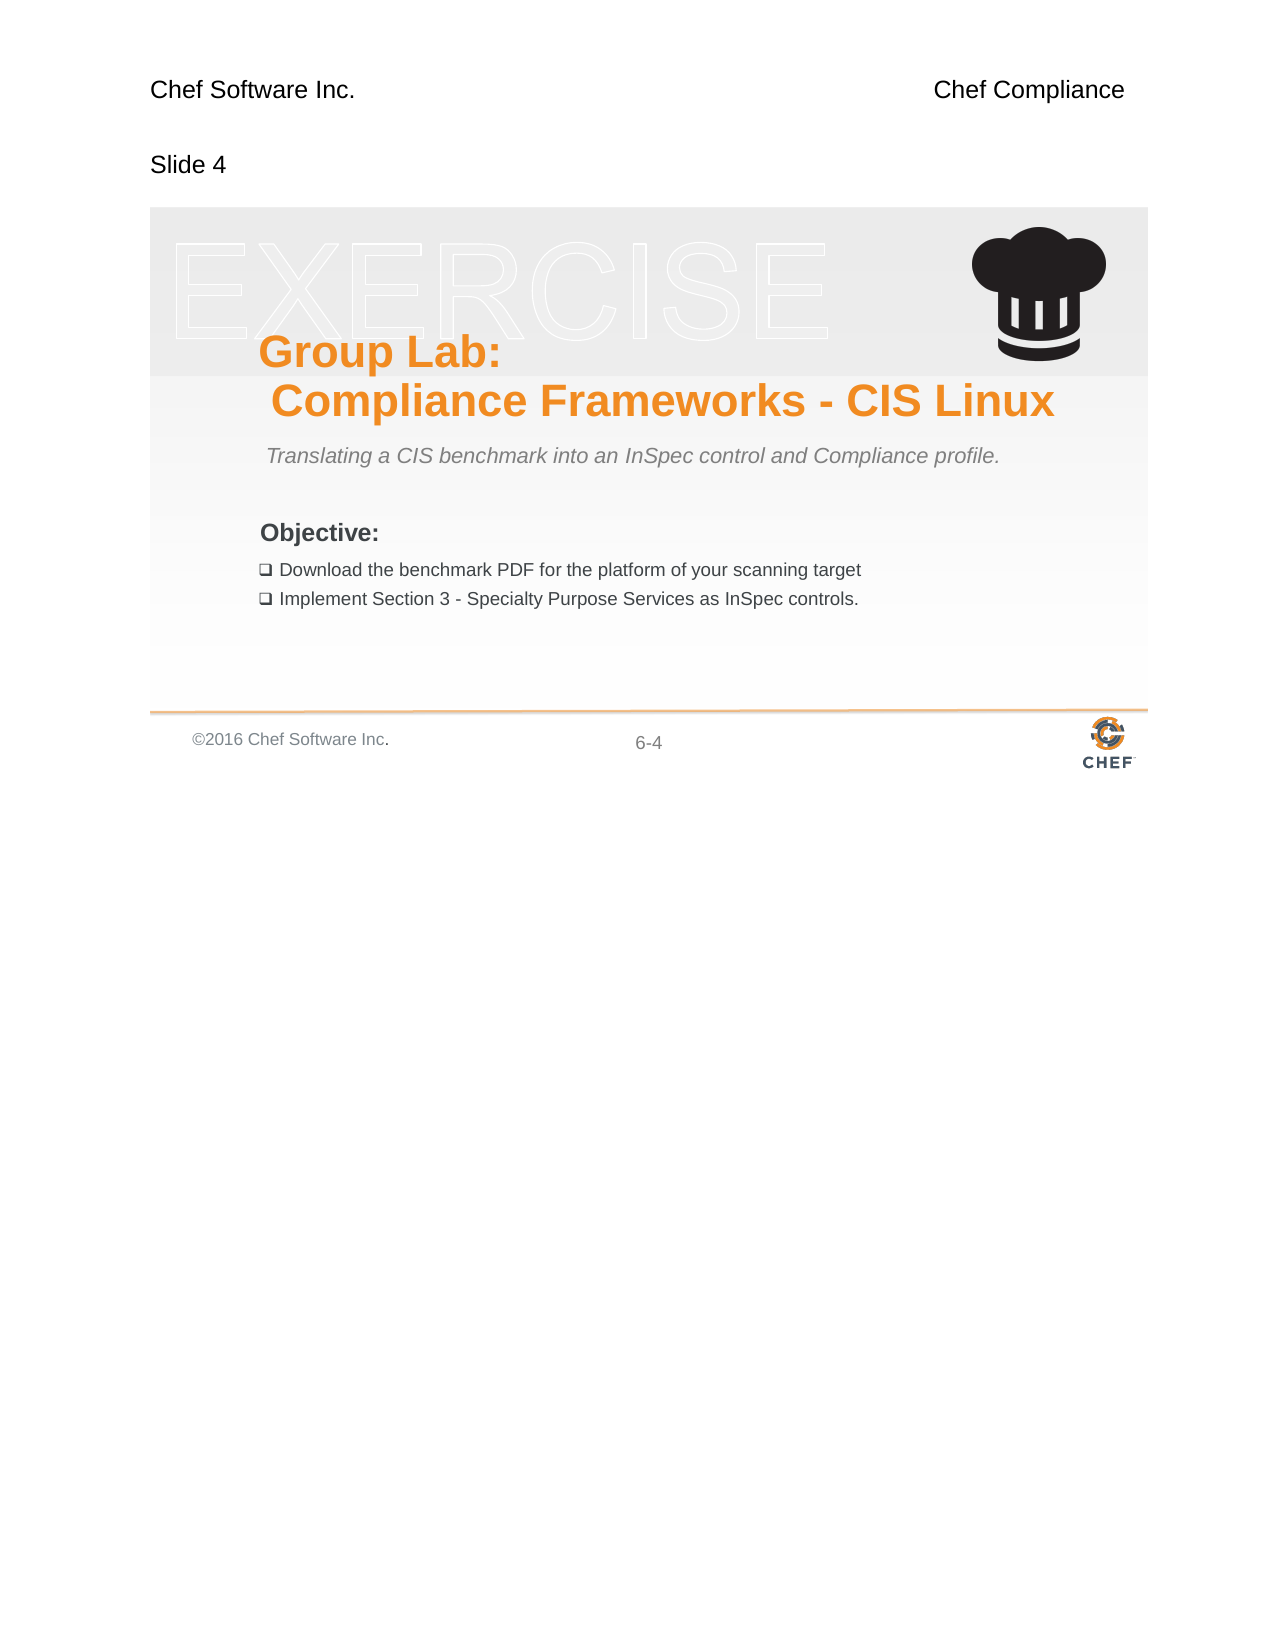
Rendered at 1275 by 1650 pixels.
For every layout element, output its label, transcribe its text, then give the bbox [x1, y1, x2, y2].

text Slide 4 [150, 150, 1125, 179]
